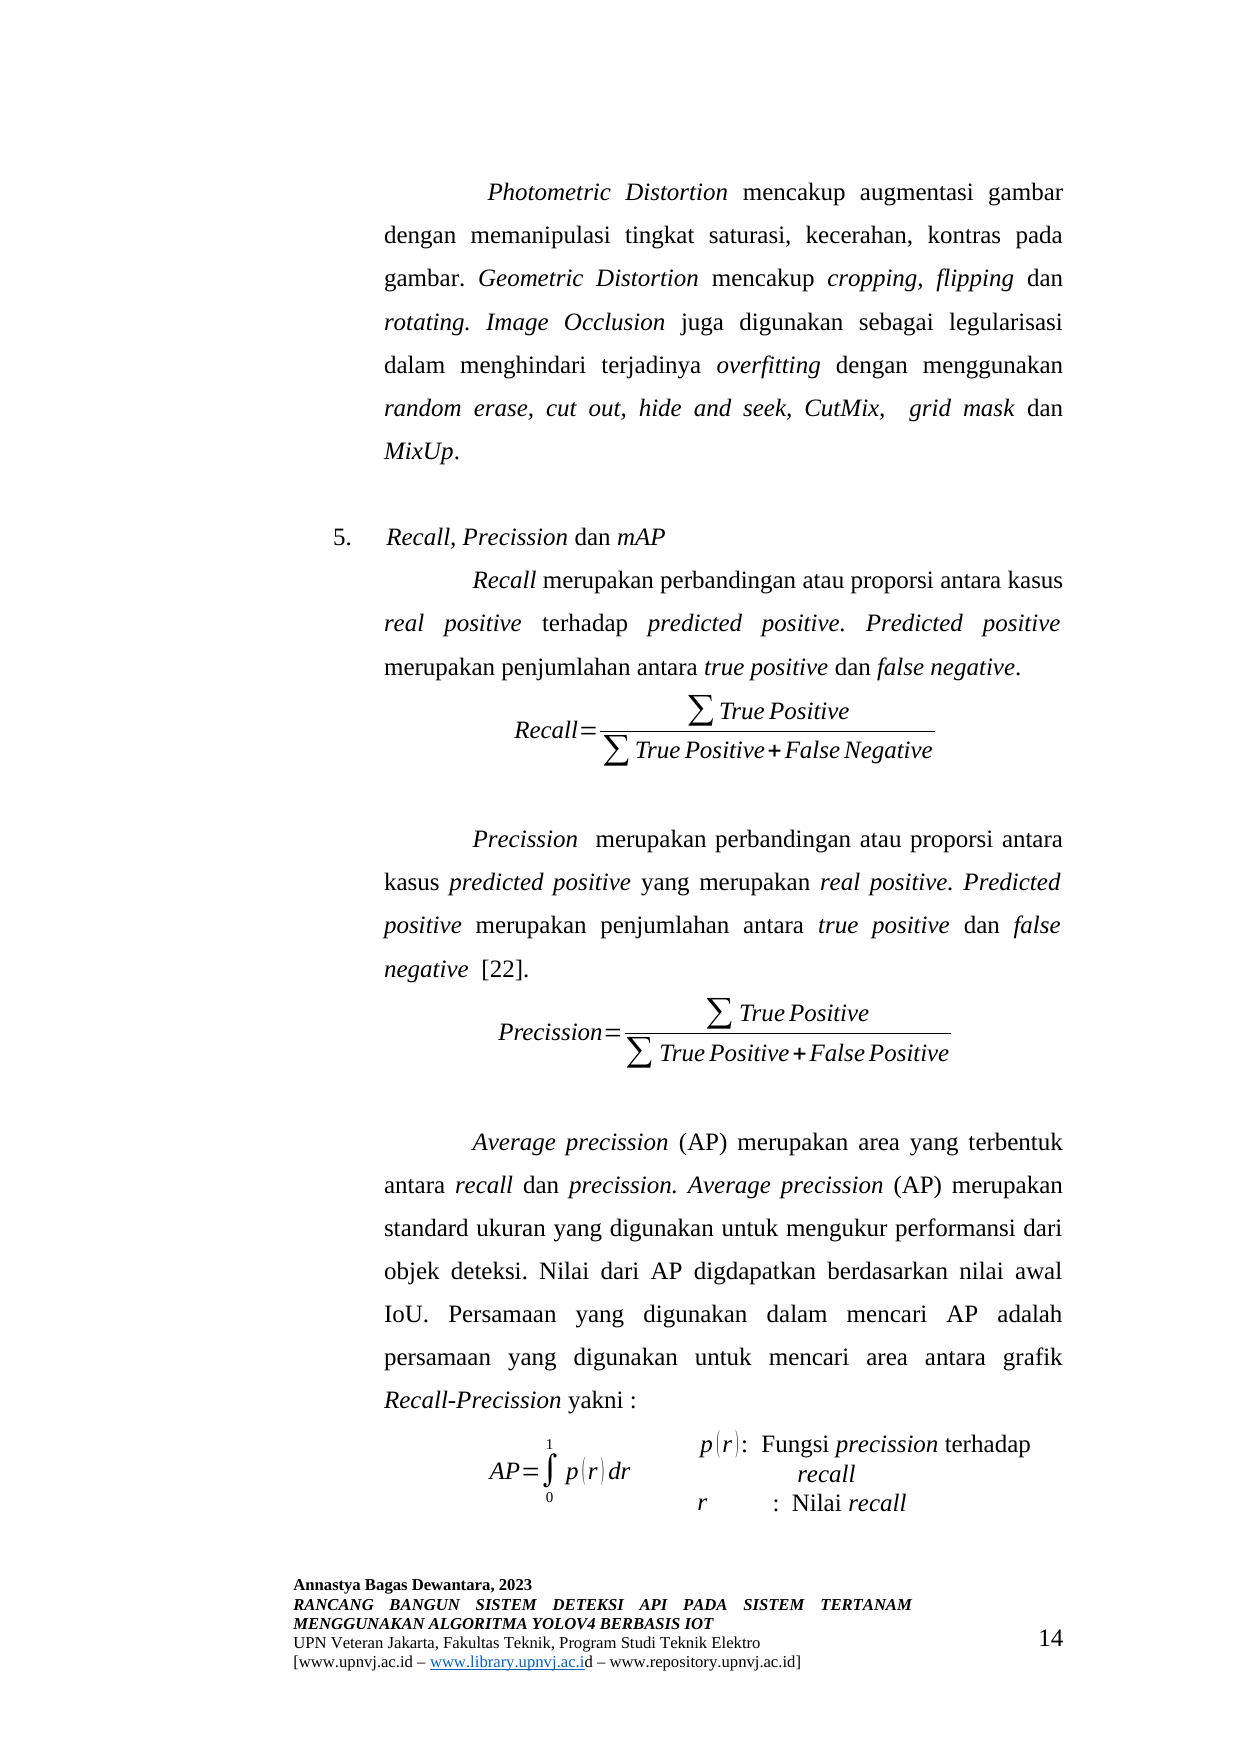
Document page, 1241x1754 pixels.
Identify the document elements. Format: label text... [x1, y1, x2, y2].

table_header [310, 1429, 686, 1535]
text Average precission (AP) merupakan area yang terbentuk antara recall dan precission. Average precission (AP) merupakan standard ukuran yang digunakan untuk mengukur performansi dari objek deteksi. Nilai dari AP digdapatkan berdasarkan nilai awal IoU. Persamaan yang digunakan dalam mencari AP adalah persamaan yang digunakan untuk mencari area antara grafik Recall-Precission yakni : [384, 1127, 1063, 1414]
text Photometric Distortion mencakup augmentasi gambar dengan memanipulasi tingkat saturasi, kecerahan, kontras pada gambar. Geometric Distortion mencakup cropping, flipping dan rotating. Image Occlusion juga digunakan sebagai legularisasi dalam menghindari terjadinya overfitting dengan menggunakan random erase, cut out, hide and seek, CutMix, grid mask dan MixUp. [384, 177, 1063, 465]
text Recall merupakan perbandingan atau proporsi antara kasus real positive terhadap predicted positive. Predicted positive merupakan penjumlahan antara true positive dan false negative. [384, 565, 1063, 680]
table_header Fungsi precission terhadap recall : Nilai recall [686, 1429, 1062, 1535]
text Precission merupakan perbandingan atau proporsi antara kasus predicted positive yang merupakan real positive. Predicted positive merupakan penjumlahan antara true positive dan false negative . [384, 824, 1063, 982]
subtitle Recall, Precission dan mAP [311, 522, 1063, 551]
